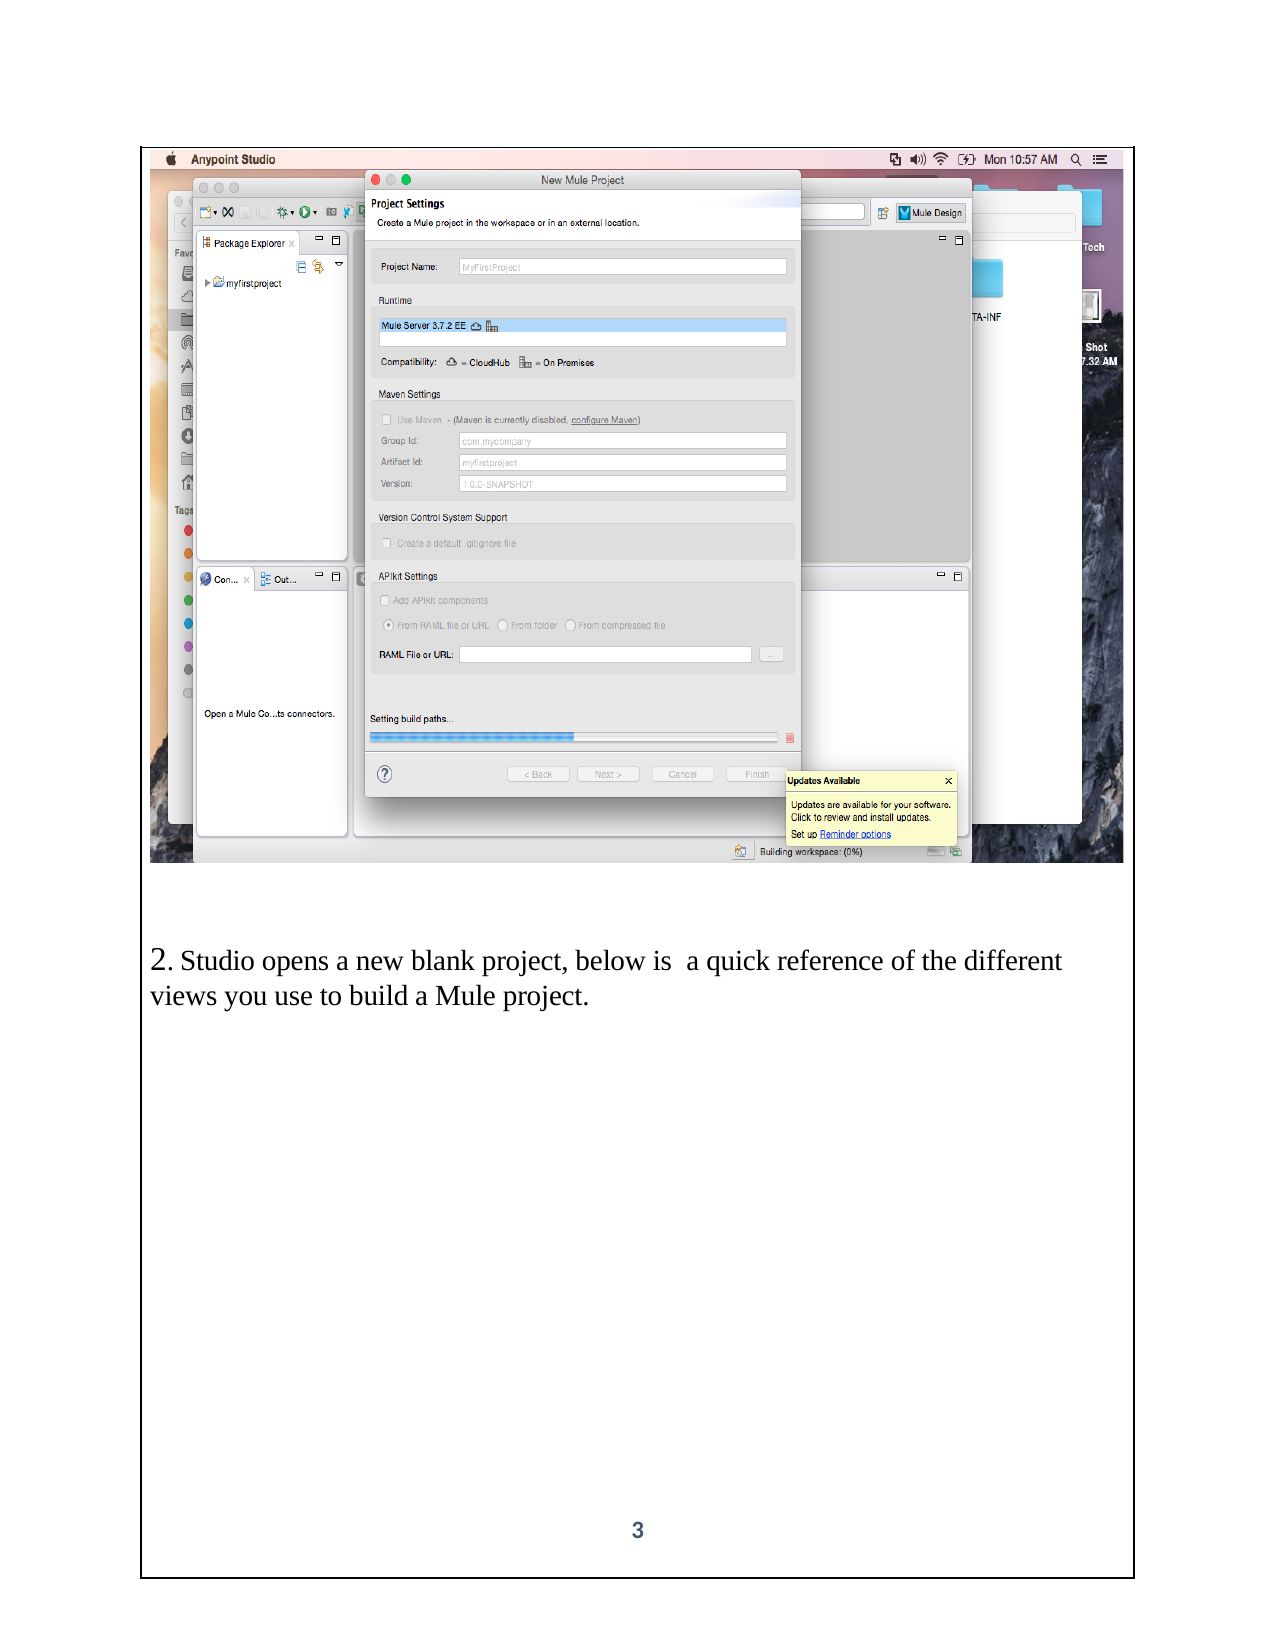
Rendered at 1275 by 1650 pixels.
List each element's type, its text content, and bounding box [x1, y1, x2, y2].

picture [150, 150, 1124, 863]
text 2. Studio opens a new blank project, below is a quick reference of the different views you use to build a Mule project. [150, 939, 1125, 1011]
